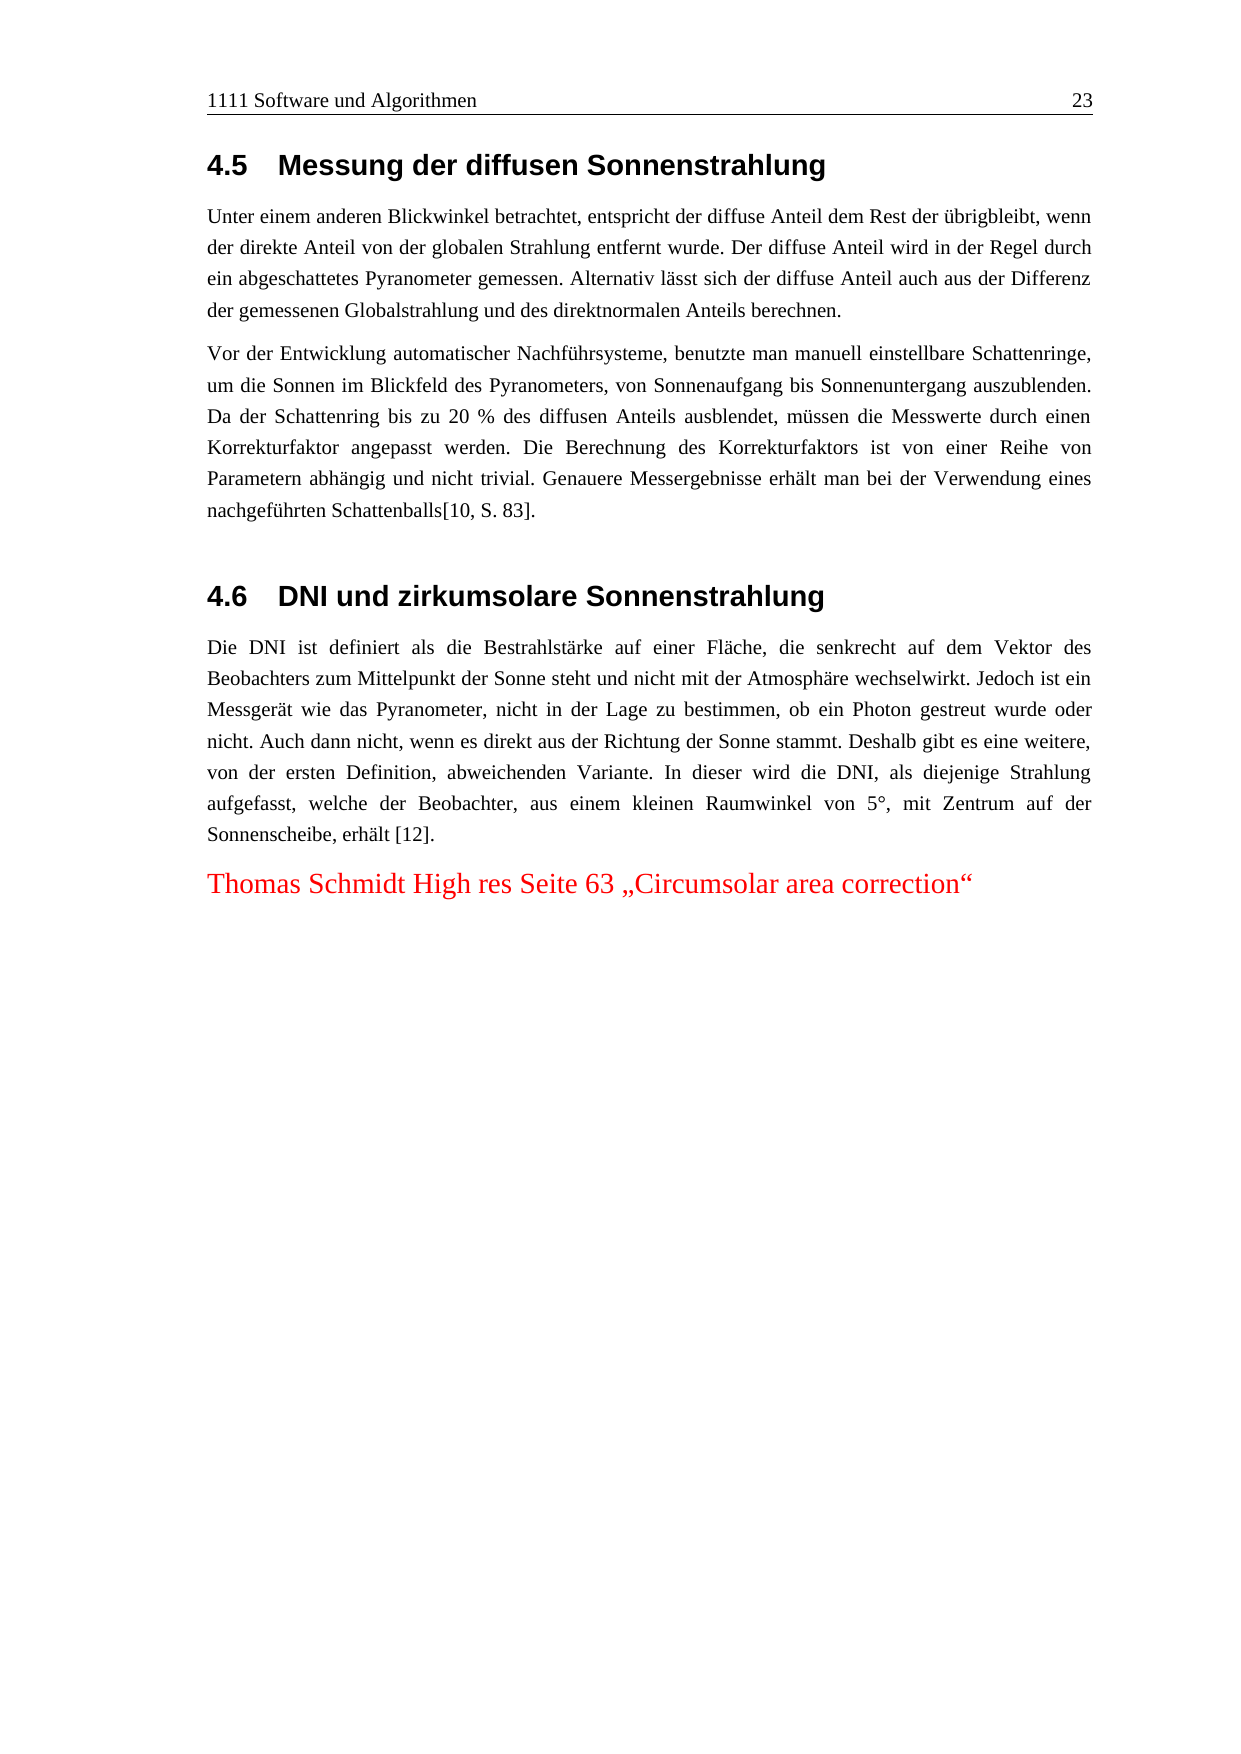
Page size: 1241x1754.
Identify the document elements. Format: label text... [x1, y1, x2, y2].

text Unter einem anderen Blickwinkel betrachtet, entspricht der diffuse Anteil dem Rest der übrigbleibt, wenn der direkte Anteil von der globalen Strahlung entfernt wurde. Der diffuse Anteil wird in der Regel durch ein abgeschattetes Pyranometer gemessen. Alternativ lässt sich der diffuse Anteil auch aus der Differenz der gemessenen Globalstrahlung und des direktnormalen Anteils berechnen. [207, 204, 1093, 322]
text Die DNI ist definiert als die Bestrahlstärke auf einer Fläche, die senkrecht auf dem Vektor des Beobachters zum Mittelpunkt der Sonne steht und nicht mit der Atmosphäre wechselwirkt. Jedoch ist ein Messgerät wie das Pyranometer, nicht in der Lage zu bestimmen, ob ein Photon gestreut wurde oder nicht. Auch dann nicht, wenn es direkt aus der Richtung der Sonne stammt. Deshalb gibt es eine weitere, von der ersten Definition, abweichenden Variante. In dieser wird die DNI, als diejenige Strahlung aufgefasst, welche der Beobachter, aus einem kleinen Raumwinkel von 5°, mit Zentrum auf der Sonnenscheibe, erhält [12]. [207, 635, 1093, 846]
subtitle Messung der diffusen Sonnenstrahlung [207, 148, 1093, 181]
text Thomas Schmidt High res Seite 63 „Circumsolar area correction“ [207, 866, 1093, 899]
subtitle DNI und zirkumsolare Sonnenstrahlung [207, 579, 1093, 612]
text Vor der Entwicklung automatischer Nachführsysteme, benutzte man manuell einstellbare Schattenringe, um die Sonnen im Blickfeld des Pyranometers, von Sonnenaufgang bis Sonnenuntergang auszublenden. Da der Schattenring bis zu 20 % des diffusen Anteils ausblendet, müssen die Messwerte durch einen Korrekturfaktor angepasst werden. Die Berechnung des Korrekturfaktors ist von einer Reihe von Parametern abhängig und nicht trivial. Genauere Messergebnisse erhält man bei der Verwendung eines nachgeführten Schattenballs[10, S. 83]. [207, 341, 1093, 522]
